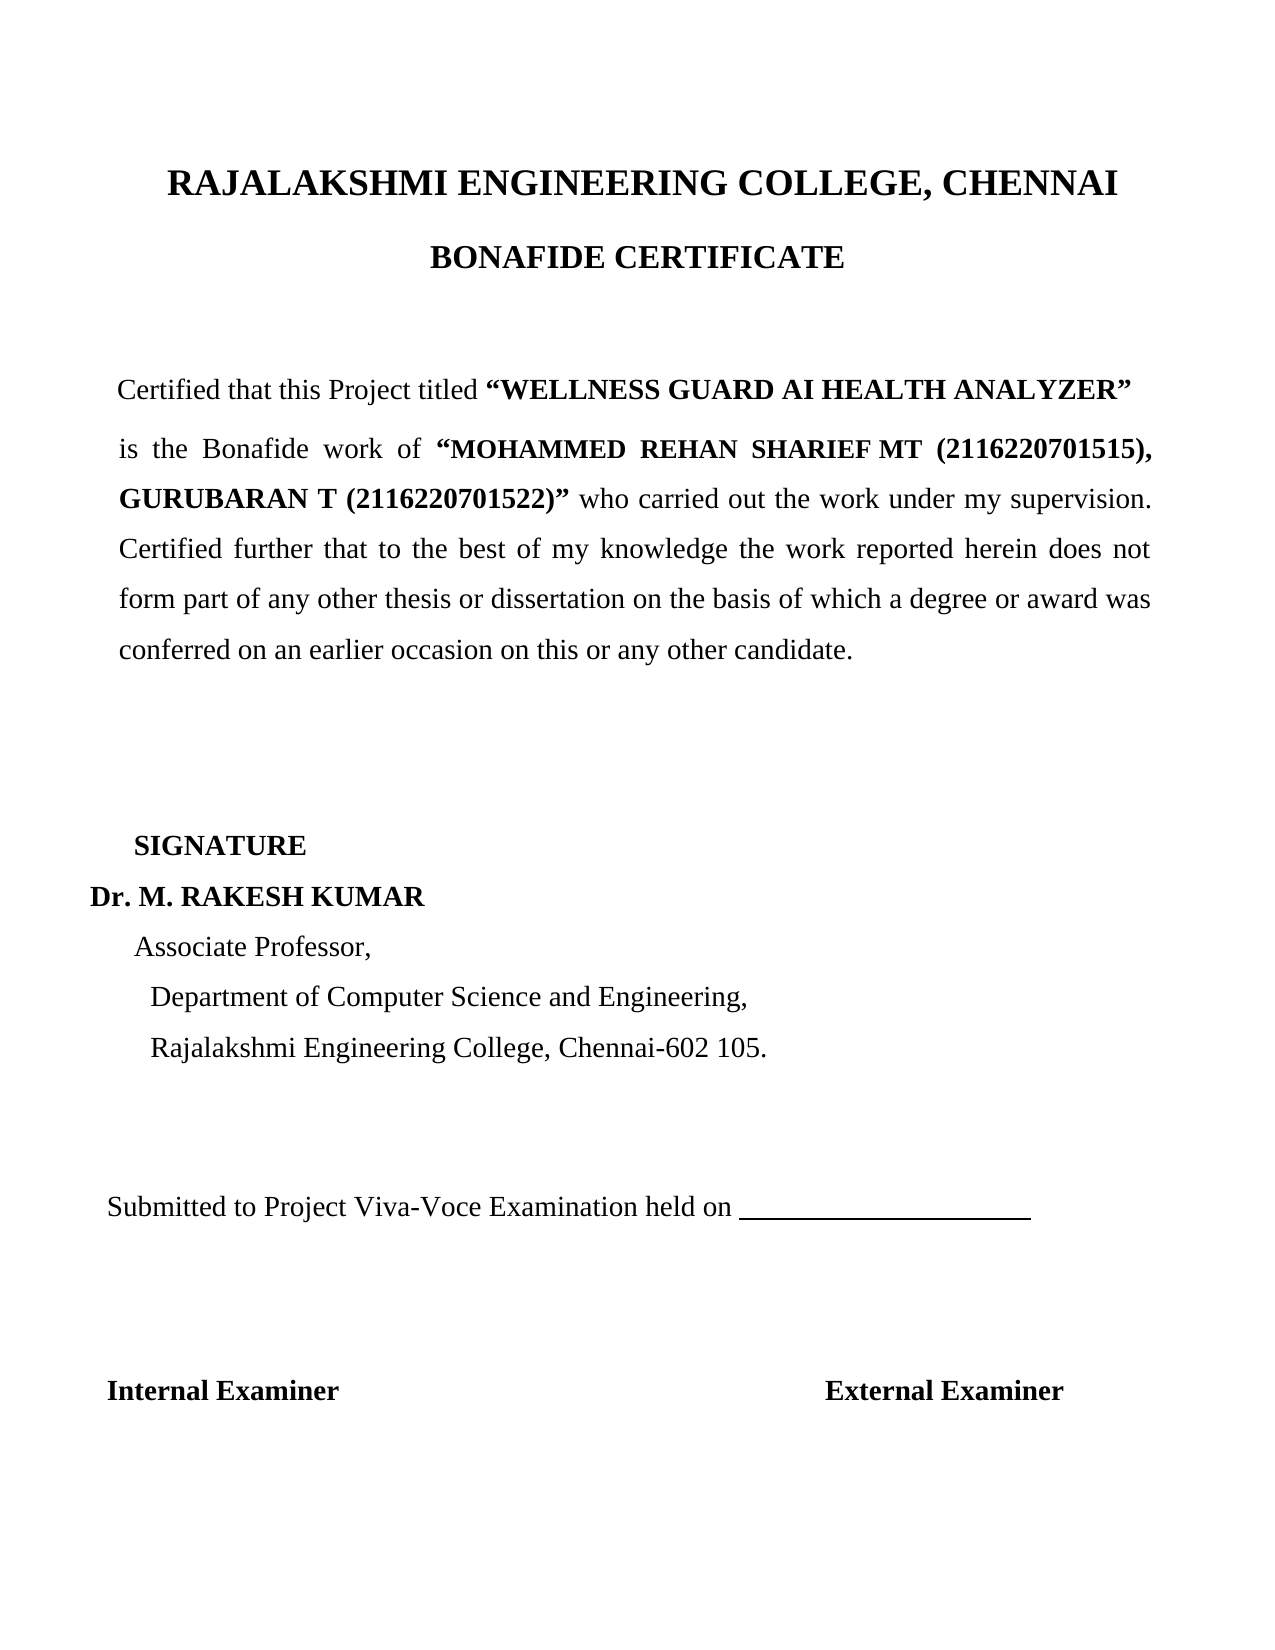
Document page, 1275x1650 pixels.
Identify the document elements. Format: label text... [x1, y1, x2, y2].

text Internal Examiner External Examiner [107, 1373, 1148, 1407]
subtitle Dr. M. RAKESH KUMAR [90, 879, 1148, 912]
text Submitted to Project Viva-Voce Examination held on [107, 1189, 1148, 1222]
text is the Bonafide work of “MOHAMMED REHAN SHARIEF MT (2116220701515), GURUBARAN T (2116220701522)” who carried out the work under my supervision. Certified further that to the best of my knowledge the work reported herein does not form part of any other thesis or dissertation on the basis of which a degree or award was conferred on an earlier occasion on this or any other candidate. [119, 431, 1152, 666]
title RAJALAKSHMI ENGINEERING COLLEGE, CHENNAI [150, 160, 1148, 203]
text Associate Professor, [133, 929, 1148, 963]
text BONAFIDE CERTIFICATE [341, 237, 934, 275]
text Certified that this Project titled “WELLNESS GUARD AI HEALTH ANALYZER” [58, 372, 1223, 406]
text Department of Computer Science and Engineering, [150, 979, 1123, 1013]
subtitle SIGNATURE [133, 828, 1148, 862]
text Rajalakshmi Engineering College, Chennai-602 105. [150, 1030, 1126, 1063]
